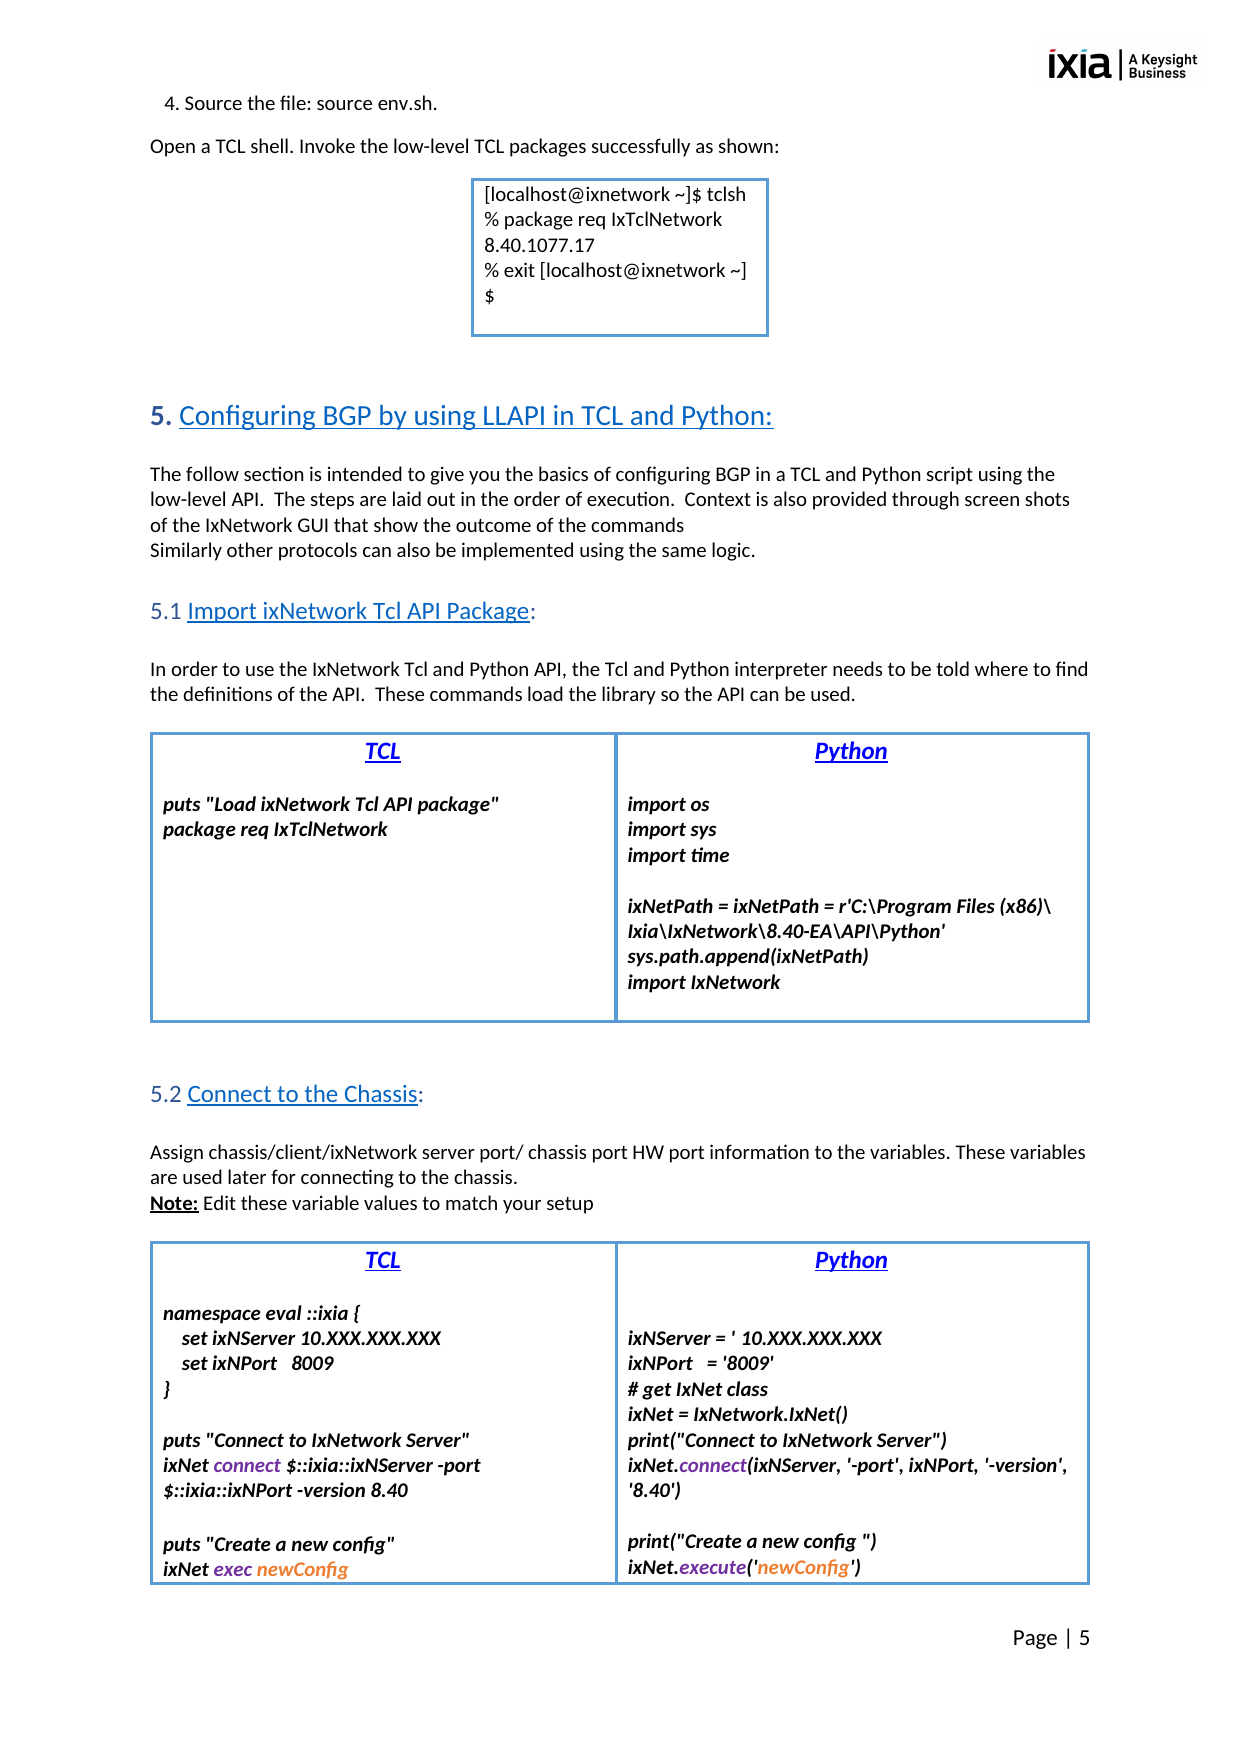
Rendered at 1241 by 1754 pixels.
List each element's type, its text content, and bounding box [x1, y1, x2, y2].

text Open a TCL shell. Invoke the low-level TCL packages successfully as shown: [150, 134, 1090, 159]
subtitle 5.1 Import ixNetwork Tcl API Package: [150, 595, 1090, 625]
text Assign chassis/client/ixNetwork server port/ chassis port HW port information to the variables. These variables are used later for connecting to the chassis. [150, 1139, 1090, 1190]
table_header Python import os import sys import time ixNetPath = ixNetPath = r'C:\Program Files (x86)\Ixia\IxNetwork\8.40-EA\API\Python' sys.path.append(ixNetPath) import IxNetwork [618, 735, 1087, 1020]
picture [1037, 37, 1207, 88]
subtitle 5. Configuring BGP by using LLAPI in TCL and Python: [150, 397, 1090, 433]
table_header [153, 1244, 615, 1582]
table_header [618, 1244, 1087, 1582]
table_header [localhost@ixnetwork ~]$ tclsh % package req IxTclNetwork 8.40.1077.17 % exit [localhost@ixnetwork ~]$ [474, 181, 766, 333]
subtitle 5.2 Connect to the Chassis: [150, 1078, 1090, 1108]
text Note: Edit these variable values to match your setup [150, 1190, 1090, 1215]
text Similarly other protocols can also be implemented using the same logic. [150, 537, 1090, 563]
text 4. Source the file: source env.sh. [150, 90, 1090, 115]
text The follow section is intended to give you the basics of configuring BGP in a TCL and Python script using the low-level API. The steps are laid out in the order of execution. Context is also provided through screen shots of the IxNetwork GUI that show the outcome of the commands [150, 461, 1090, 537]
text In order to use the IxNetwork Tcl and Python API, the Tcl and Python interpreter needs to be told where to find the definitions of the API. These commands load the library so the API can be used. [150, 656, 1090, 707]
table_header TCL puts "Load ixNetwork Tcl API package" package req IxTclNetwork [153, 735, 614, 1020]
